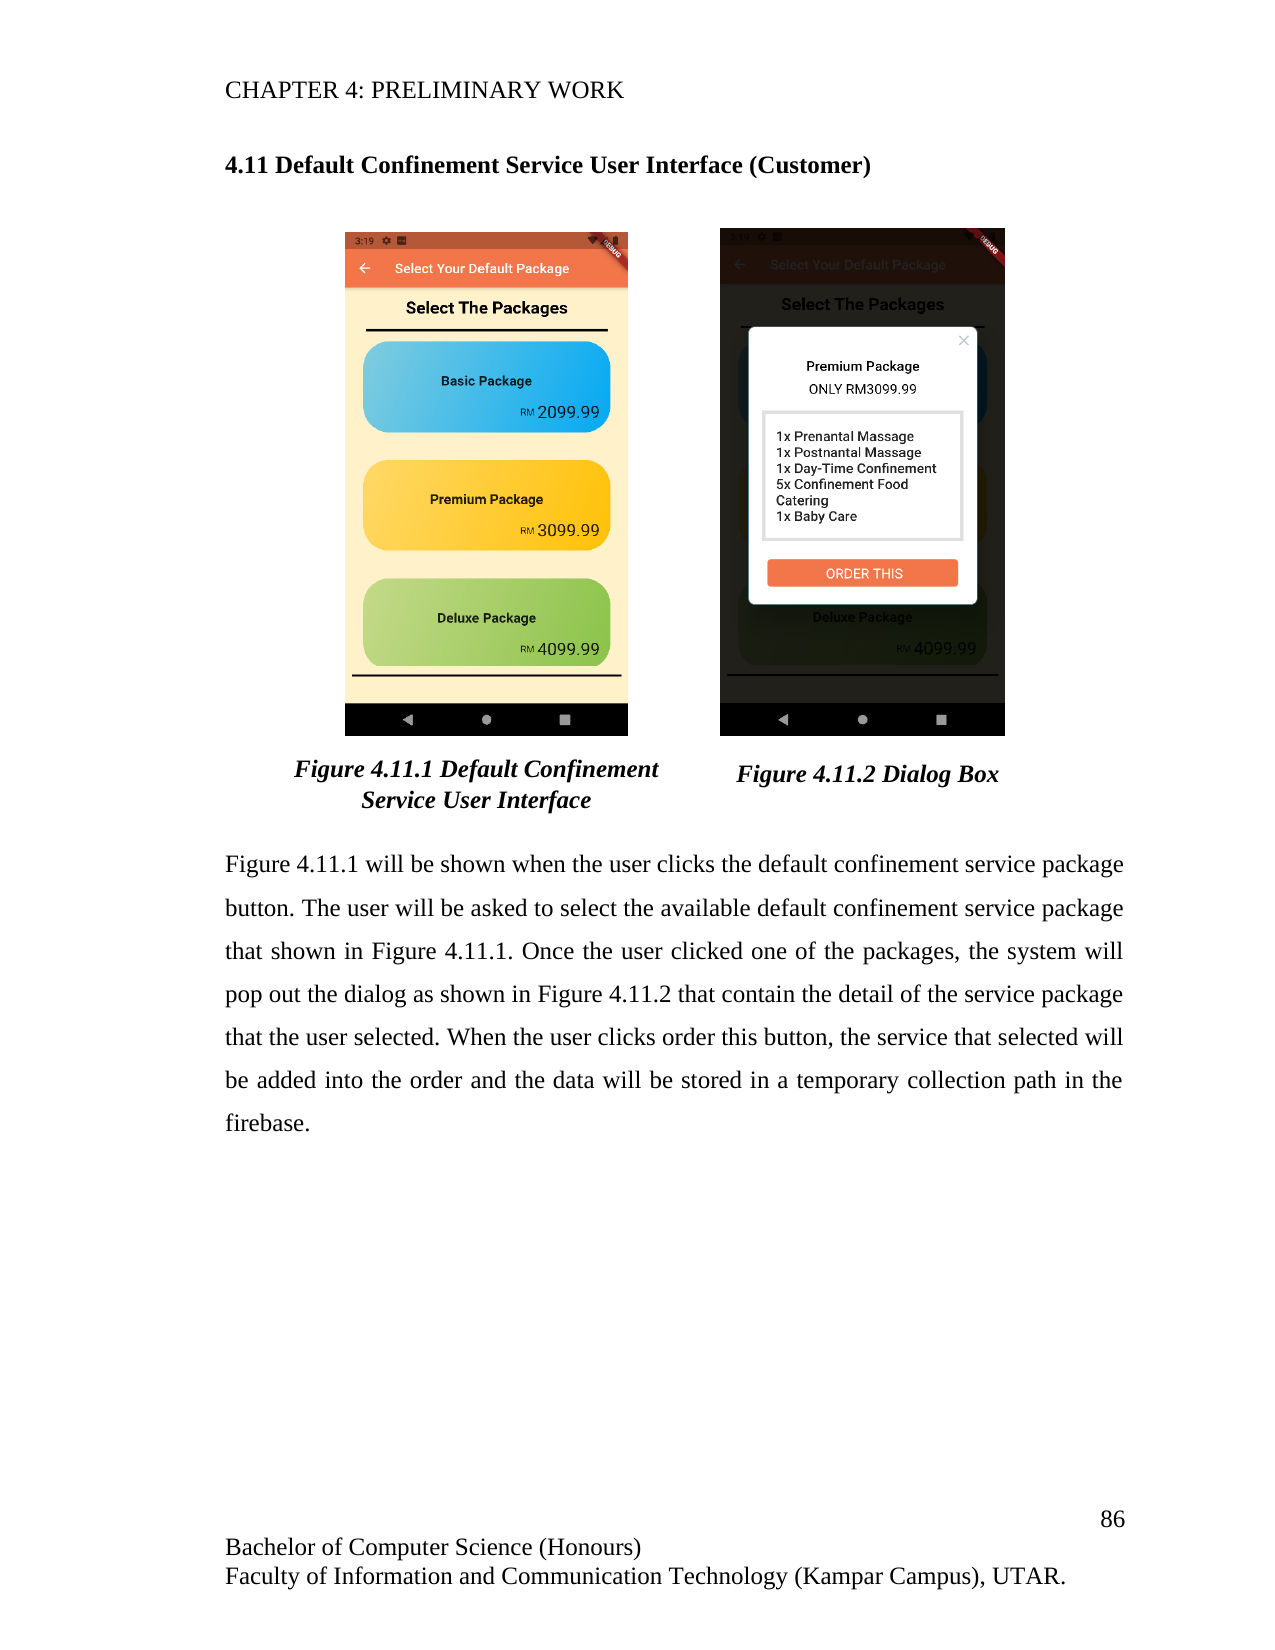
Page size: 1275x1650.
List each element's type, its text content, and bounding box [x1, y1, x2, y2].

picture [720, 228, 1005, 736]
text Figure 4.11.1 will be shown when the user clicks the default confinement service package button. The user will be asked to select the available default confinement service package that shown in Figure 4.11.1. Once the user clicked one of the packages, the system will pop out the dialog as shown in Figure 4.11.2 that contain the detail of the service package that the user selected. When the user clicks order this button, the service that selected will be added into the order and the data will be stored in a temporary collection path in the firebase. [225, 849, 1125, 1137]
picture [345, 232, 628, 736]
subtitle 4.11 Default Confinement Service User Interface (Customer) [225, 150, 1125, 179]
